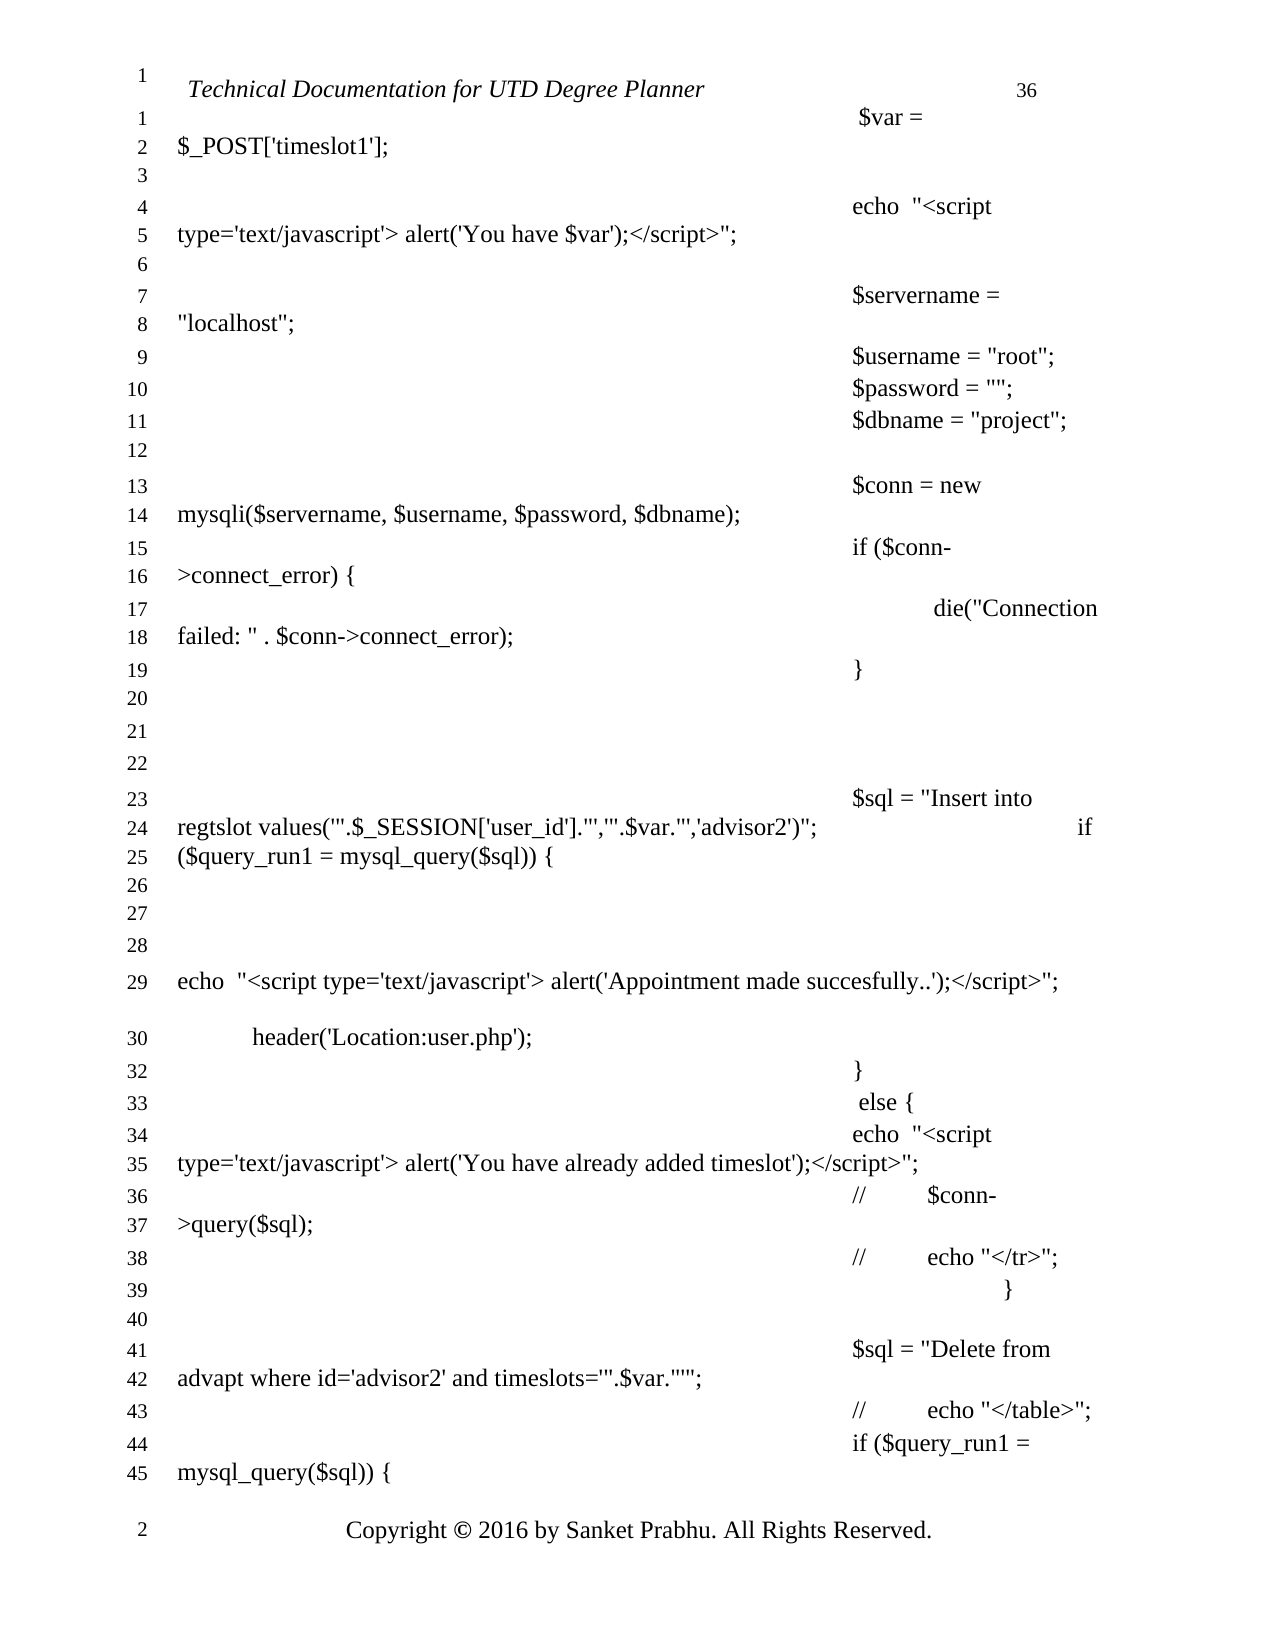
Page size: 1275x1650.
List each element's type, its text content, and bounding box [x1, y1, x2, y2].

text header('Location:user.php'); [177, 998, 1099, 1051]
text $servername = "localhost"; [177, 280, 1099, 337]
text } [177, 1274, 1099, 1303]
text } [177, 654, 1099, 683]
text if ($query_run1 = mysql_query($sql)) { [177, 1428, 1099, 1485]
text $var = $_POST['timeslot1']; [177, 102, 1099, 159]
text $sql = "Delete from advapt where id='advisor2' and timeslots='".$var."'"; [177, 1334, 1099, 1392]
text echo "<script type='text/javascript'> alert('You have already added timeslot');</script>"; [177, 1119, 1099, 1177]
text else { [177, 1087, 1099, 1116]
text $conn = new mysqli($servername, $username, $password, $dbname); [177, 470, 1099, 528]
text echo "<script type='text/javascript'> alert('Appointment made succesfully..');</script>"; [177, 966, 1099, 994]
text $sql = "Insert into regtslot values('".$_SESSION['user_id']."','".$var."','advisor2')"; if ($query_run1 = mysql_query($sql)) { [177, 783, 1099, 870]
text // echo "</tr>"; [177, 1242, 1099, 1271]
text // $conn->query($sql); [177, 1181, 1099, 1238]
text if ($conn->connect_error) { [177, 532, 1099, 589]
text $username = "root"; [177, 341, 1099, 369]
text $password = ""; [177, 373, 1099, 402]
text // echo "</table>"; [177, 1395, 1099, 1424]
text echo "<script type='text/javascript'> alert('You have $var');</script>"; [177, 191, 1099, 248]
text } [177, 1055, 1099, 1083]
text die("Connection failed: " . $conn->connect_error); [177, 593, 1099, 650]
text $dbname = "project"; [177, 406, 1099, 434]
